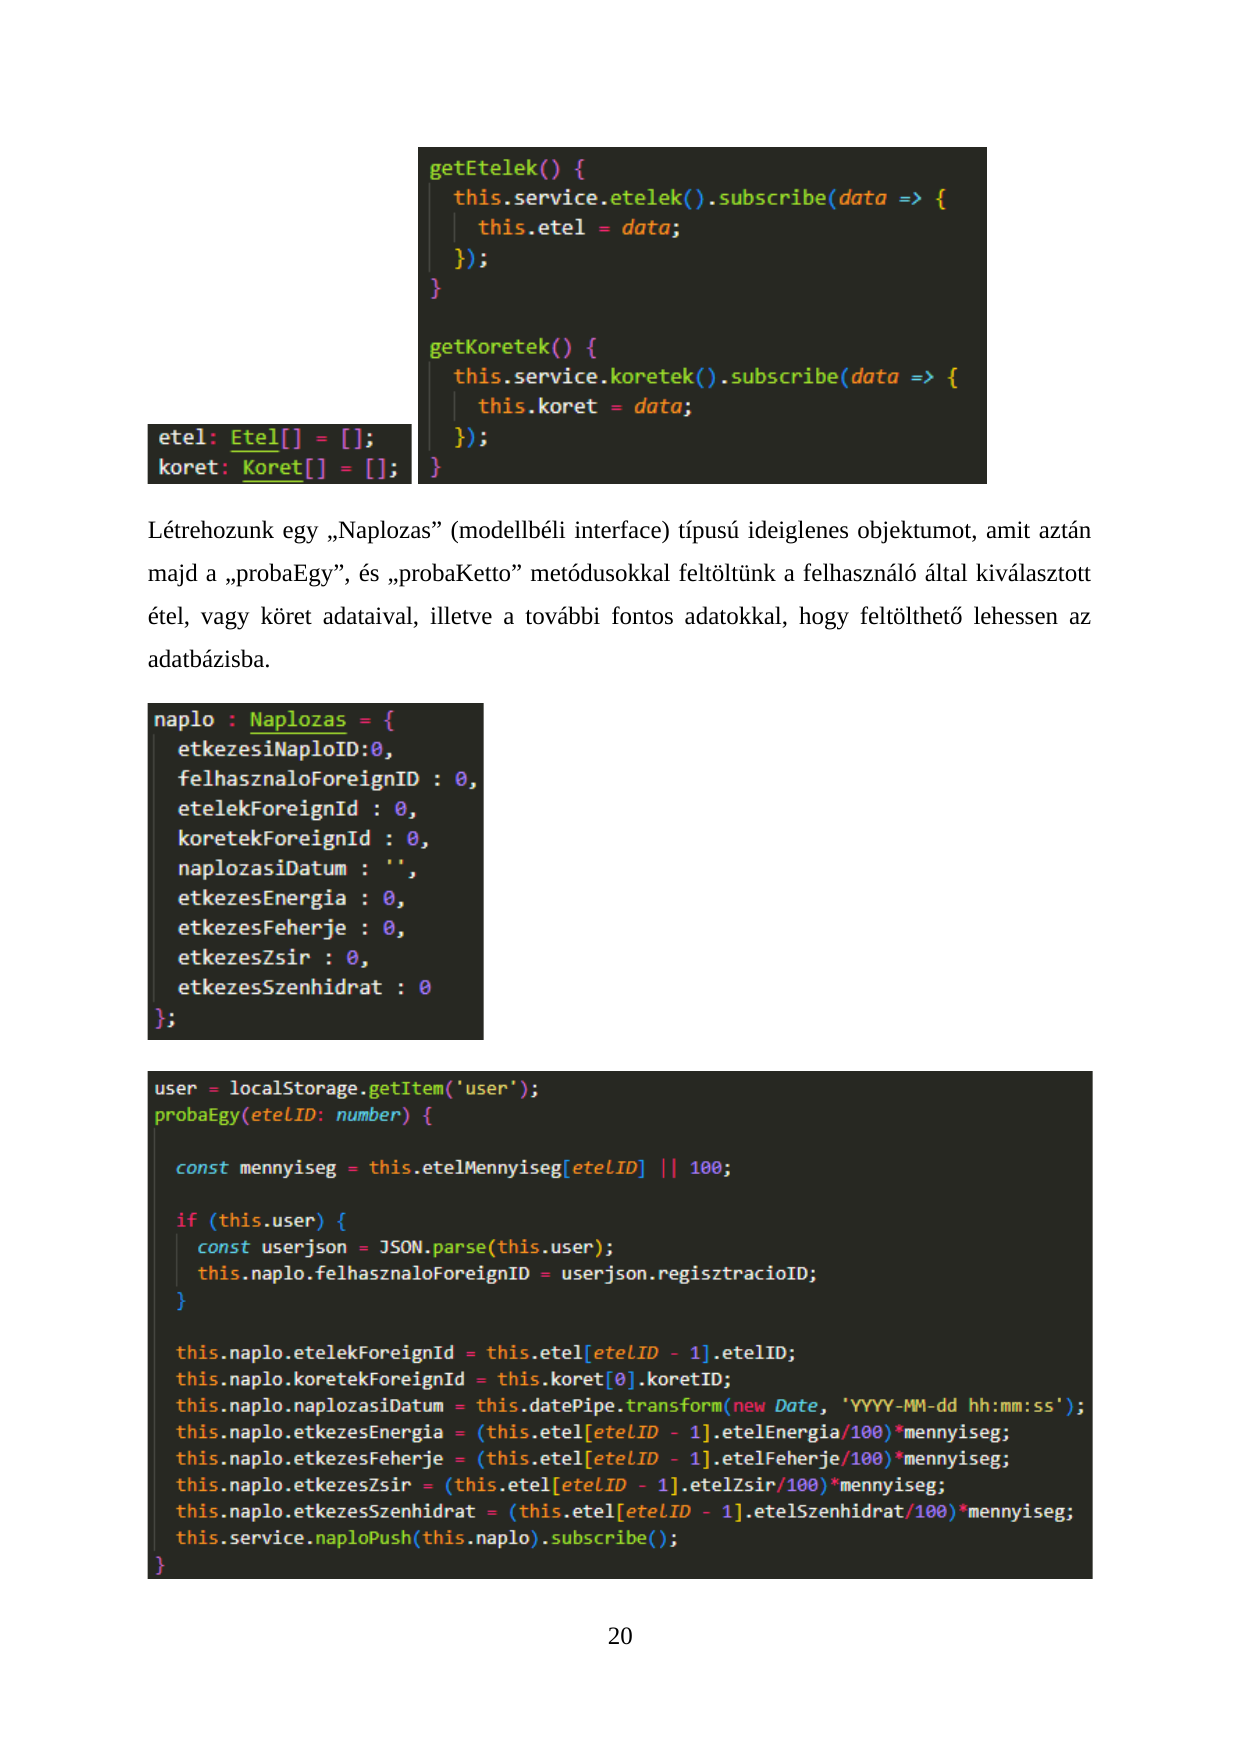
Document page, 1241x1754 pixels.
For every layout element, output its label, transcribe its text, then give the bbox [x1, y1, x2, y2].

picture [147, 703, 484, 1040]
picture [147, 424, 412, 484]
picture [418, 147, 987, 484]
picture [147, 1071, 1093, 1579]
text Létrehozunk egy „Naplozas” (modellbéli interface) típusú ideiglenes objektumot, amit aztán majd a „probaEgy”, és „probaKetto” metódusokkal feltöltünk a felhasználó által kiválasztott étel, vagy köret adataival, illetve a további fontos adatokkal, hogy feltölthető lehessen az adatbázisba. [148, 515, 1092, 673]
